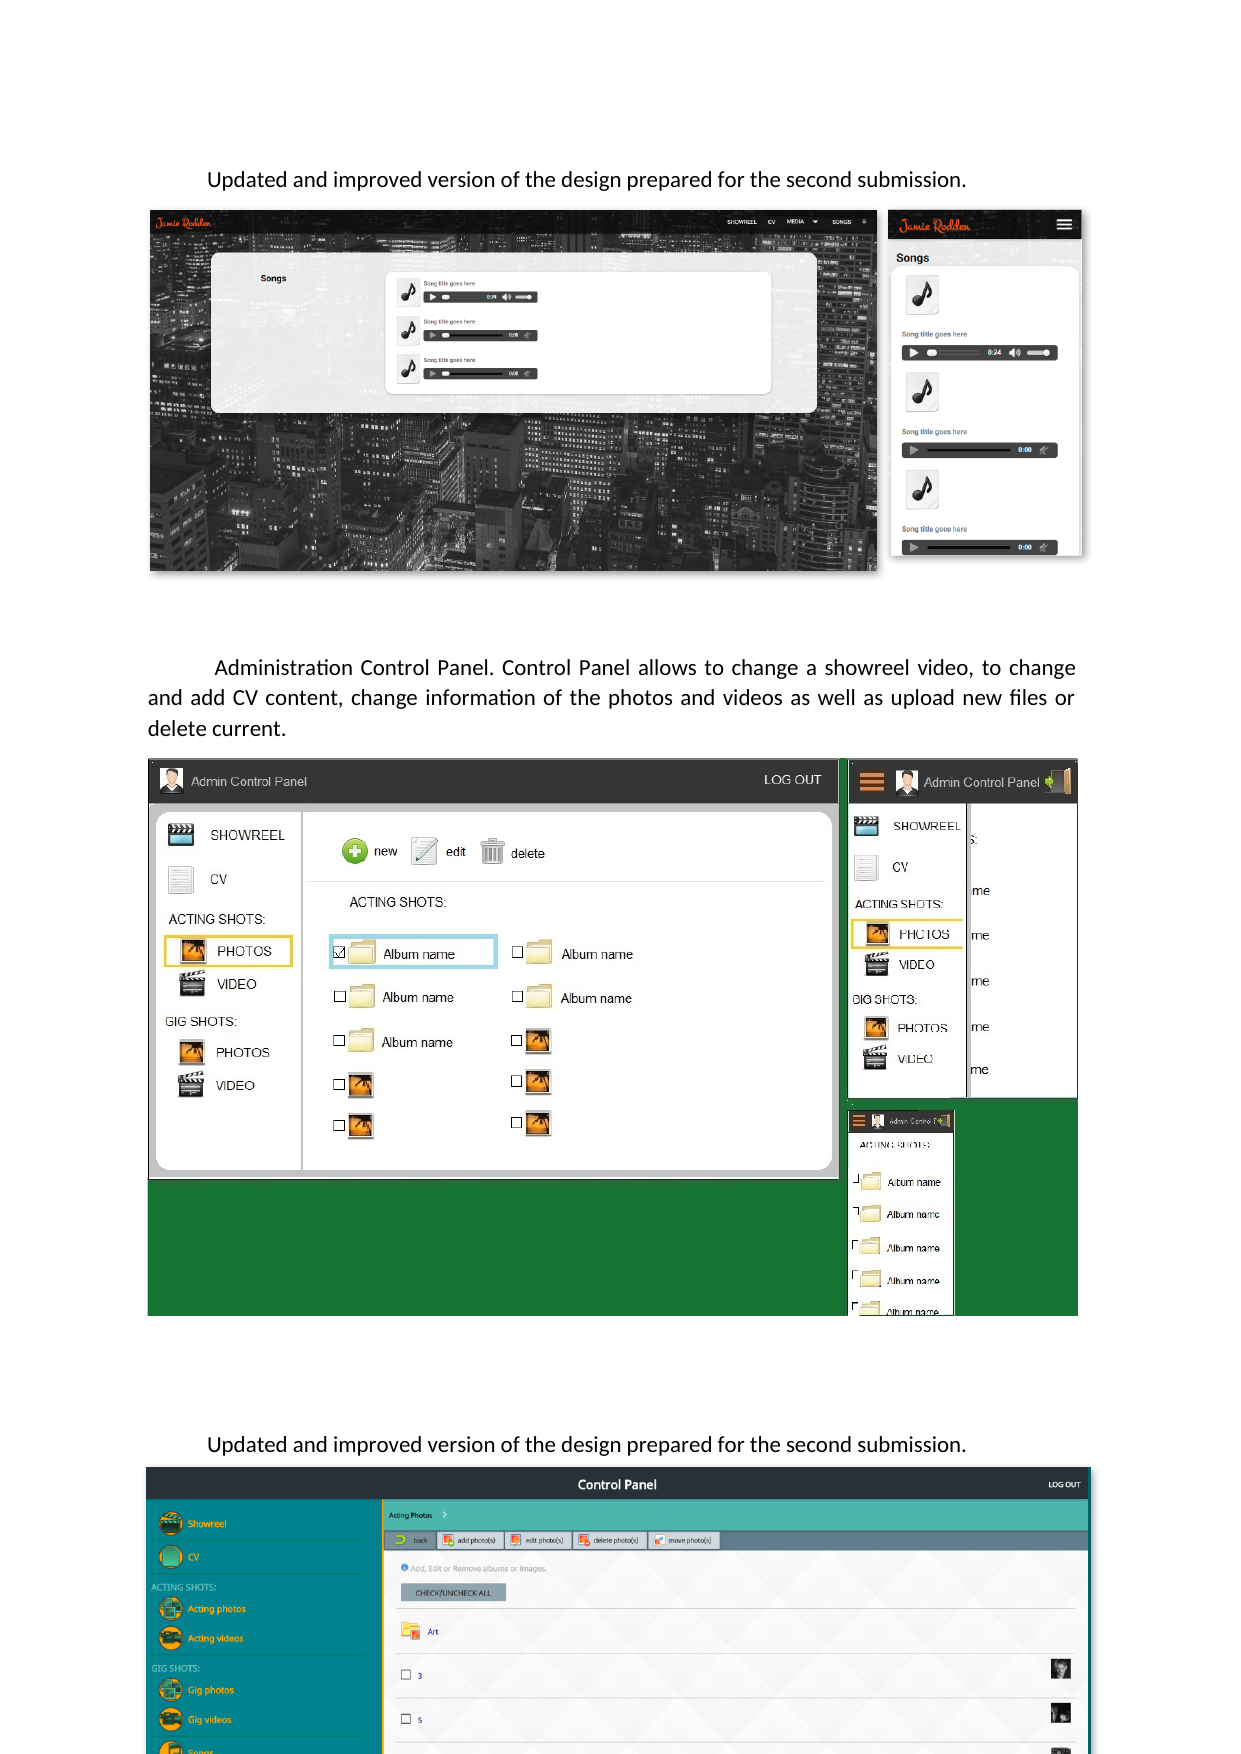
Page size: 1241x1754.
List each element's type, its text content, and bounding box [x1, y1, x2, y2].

text Updated and improved version of the design prepared for the second submission. [148, 165, 1078, 193]
picture [150, 210, 877, 571]
picture [147, 758, 1078, 1316]
text Administration Control Panel. Control Panel allows to change a showreel video, to change and add CV content, change information of the photos and videos as well as upload new files or delete current. [148, 653, 1078, 742]
picture [888, 209, 1082, 556]
text Updated and improved version of the design prepared for the second submission. [148, 1430, 1078, 1458]
picture [146, 1467, 1091, 1754]
